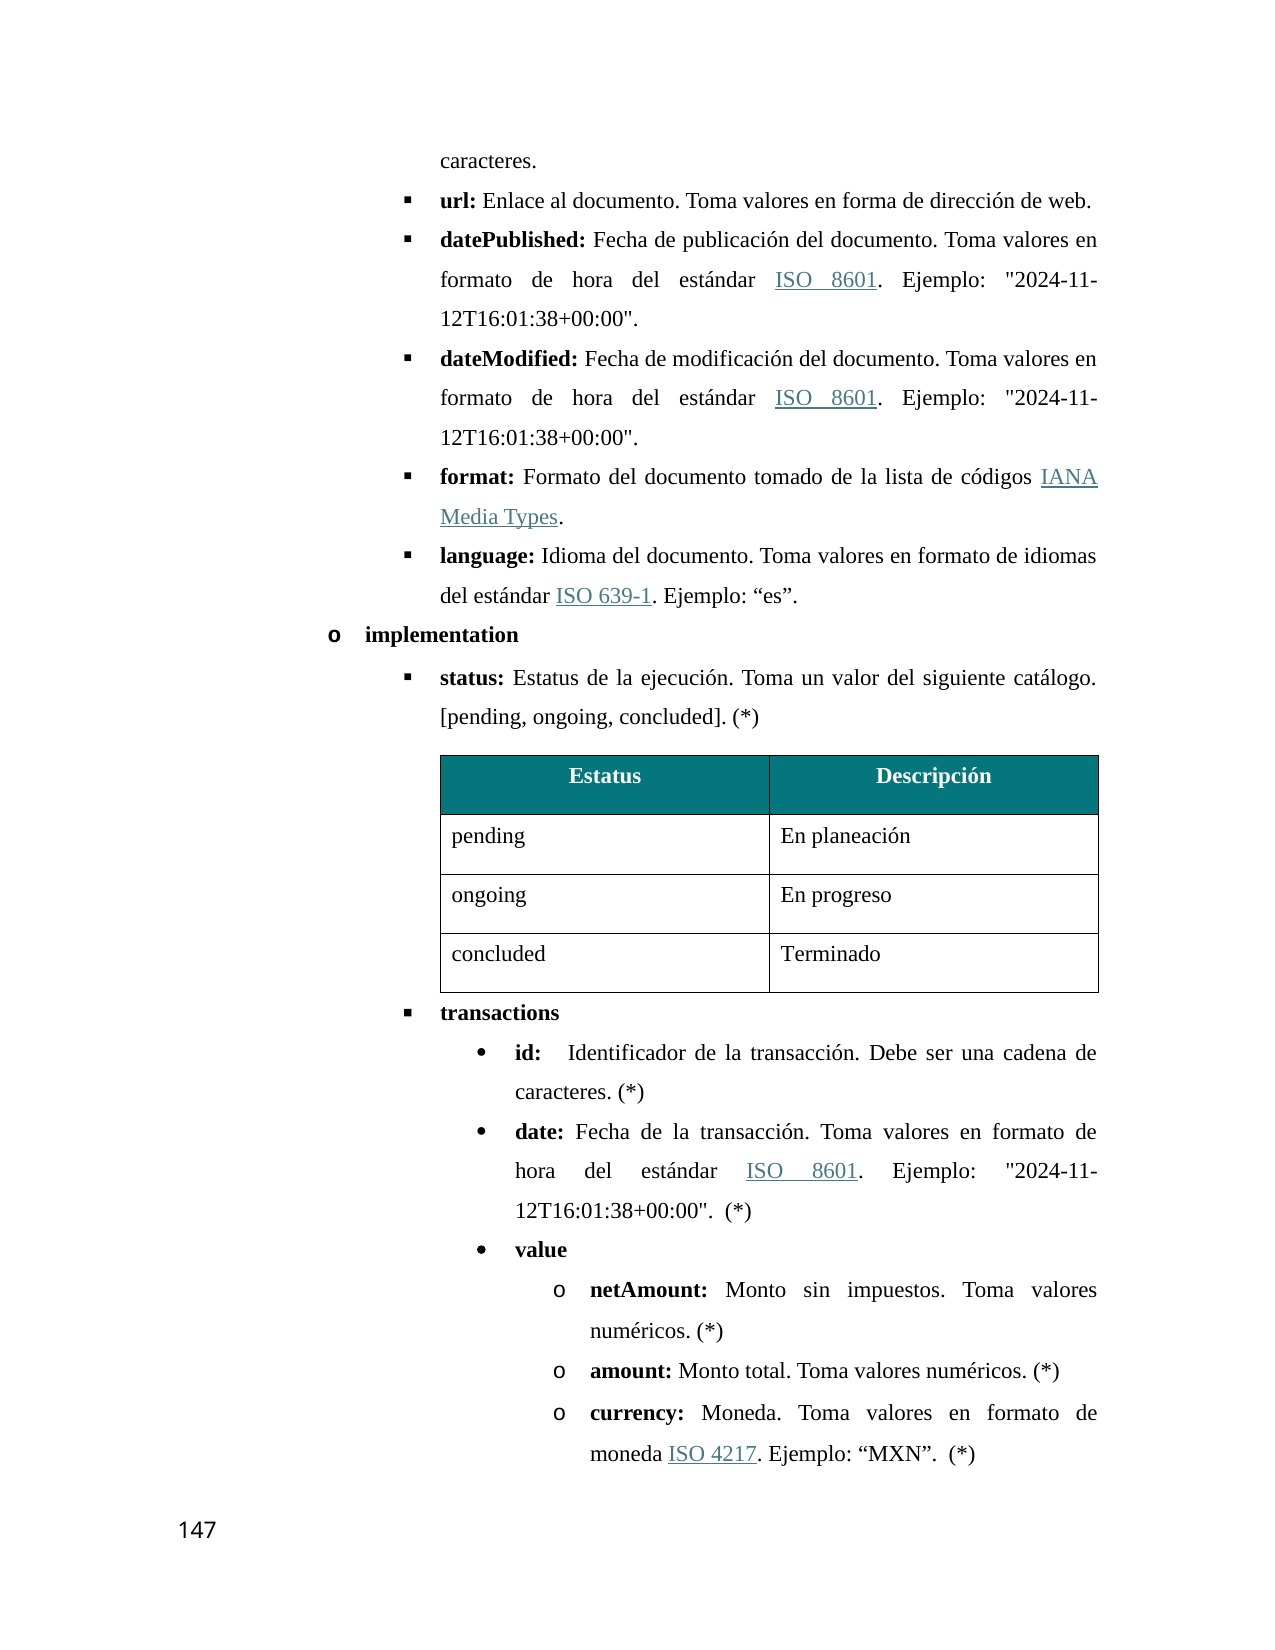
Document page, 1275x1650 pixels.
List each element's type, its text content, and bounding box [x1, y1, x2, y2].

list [402, 148, 1098, 174]
table_header Descripción [770, 756, 1098, 814]
table_cell En planeación [770, 815, 1098, 874]
table_header Estatus [441, 756, 769, 814]
list url: Enlace al documento. Toma valores en forma de dirección de web. [402, 187, 1098, 213]
list datePublished: Fecha de publicación del documento. Toma valores en formato de hora del estándar ISO 8601. Ejemplo: "2024-11-12T16:01:38+00:00". [402, 227, 1098, 332]
list amount: Monto total. Toma valores numéricos. (*) [552, 1357, 1098, 1385]
list currency: Moneda. Toma valores en formato de moneda ISO 4217. Ejemplo: “MXN”. (*) [552, 1399, 1098, 1467]
table_cell Terminado [770, 934, 1098, 992]
list transactions [402, 999, 1098, 1026]
list date: Fecha de la transacción. Toma valores en formato de hora del estándar ISO 8601. Ejemplo: "2024-11-12T16:01:38+00:00". (*) [477, 1118, 1098, 1223]
table_cell ongoing [441, 875, 769, 933]
list implementation [327, 621, 1098, 649]
list dateModified: Fecha de modificación del documento. Toma valores en formato de hora del estándar ISO 8601. Ejemplo: "2024-11-12T16:01:38+00:00". [402, 345, 1098, 450]
list value [477, 1236, 1098, 1263]
list netAmount: Monto sin impuestos. Toma valores numéricos. (*) [552, 1276, 1098, 1343]
table_cell concluded [441, 934, 769, 992]
list format: Formato del documento tomado de la lista de códigos IANA Media Types. [402, 463, 1098, 529]
list id: Identificador de la transacción. Debe ser una cadena de caracteres. (*) [477, 1039, 1098, 1105]
list language: Idioma del documento. Toma valores en formato de idiomas del estándar ISO 639-1. Ejemplo: “es”. [402, 542, 1098, 608]
table_cell pending [441, 815, 769, 874]
table_cell En progreso [770, 875, 1098, 933]
list status: Estatus de la ejecución. Toma un valor del siguiente catálogo. [pending, ongoing, concluded]. (*) [402, 664, 1098, 729]
